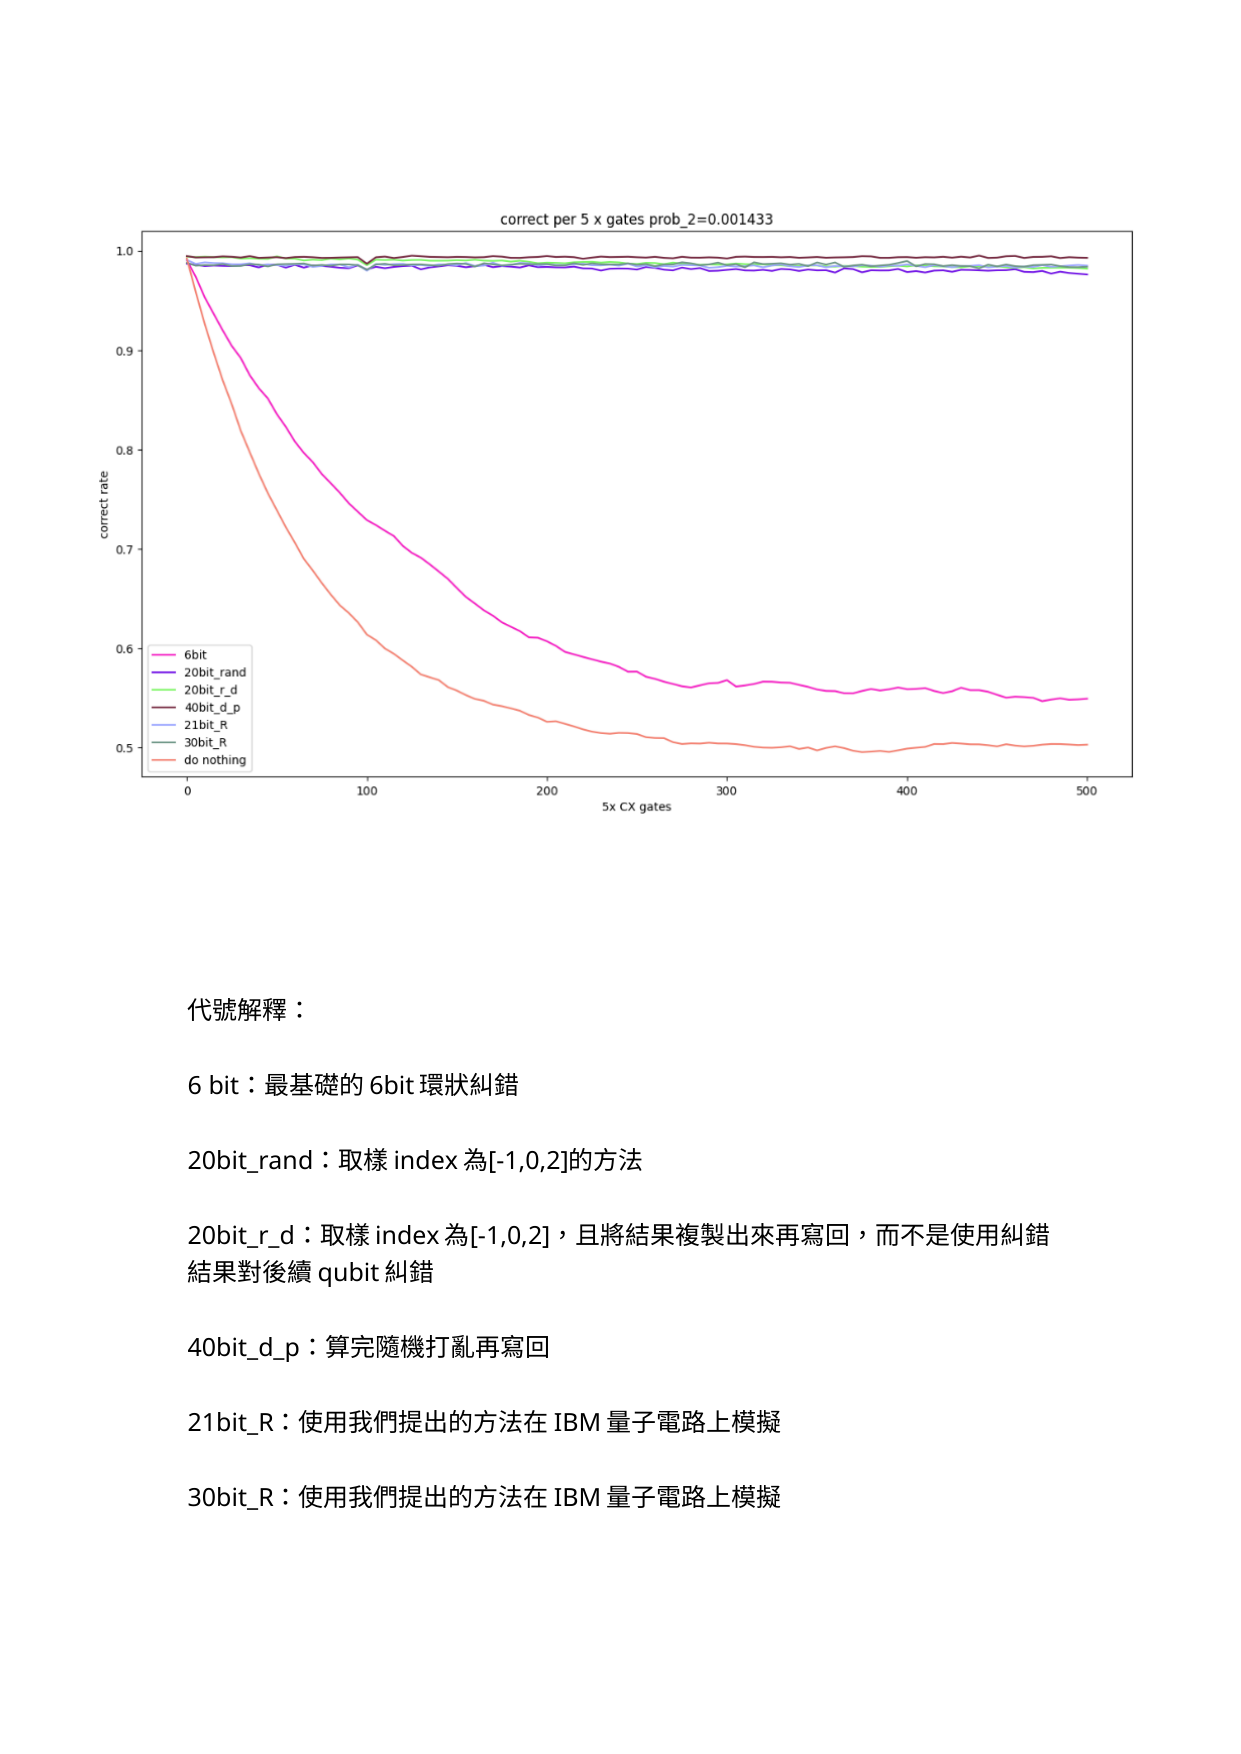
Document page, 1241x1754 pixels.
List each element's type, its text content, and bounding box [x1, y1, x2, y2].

subtitle 20bit_rand：取樣index為[-1,0,2]的方法 [187, 1139, 1053, 1177]
subtitle 30bit_R：使用我們提出的方法在IBM量子電路上模擬 [187, 1477, 1053, 1514]
subtitle 6 bit：最基礎的6bit環狀糾錯 [187, 1064, 1053, 1102]
subtitle 20bit_r_d：取樣index為[-1,0,2]，且將結果複製出來再寫回，而不是使用糾錯結果對後續qubit糾錯 [187, 1214, 1053, 1289]
picture [91, 194, 1149, 821]
subtitle 40bit_d_p：算完隨機打亂再寫回 [187, 1327, 1053, 1364]
subtitle 代號解釋： [187, 989, 1053, 1027]
subtitle 21bit_R：使用我們提出的方法在IBM量子電路上模擬 [187, 1402, 1053, 1439]
